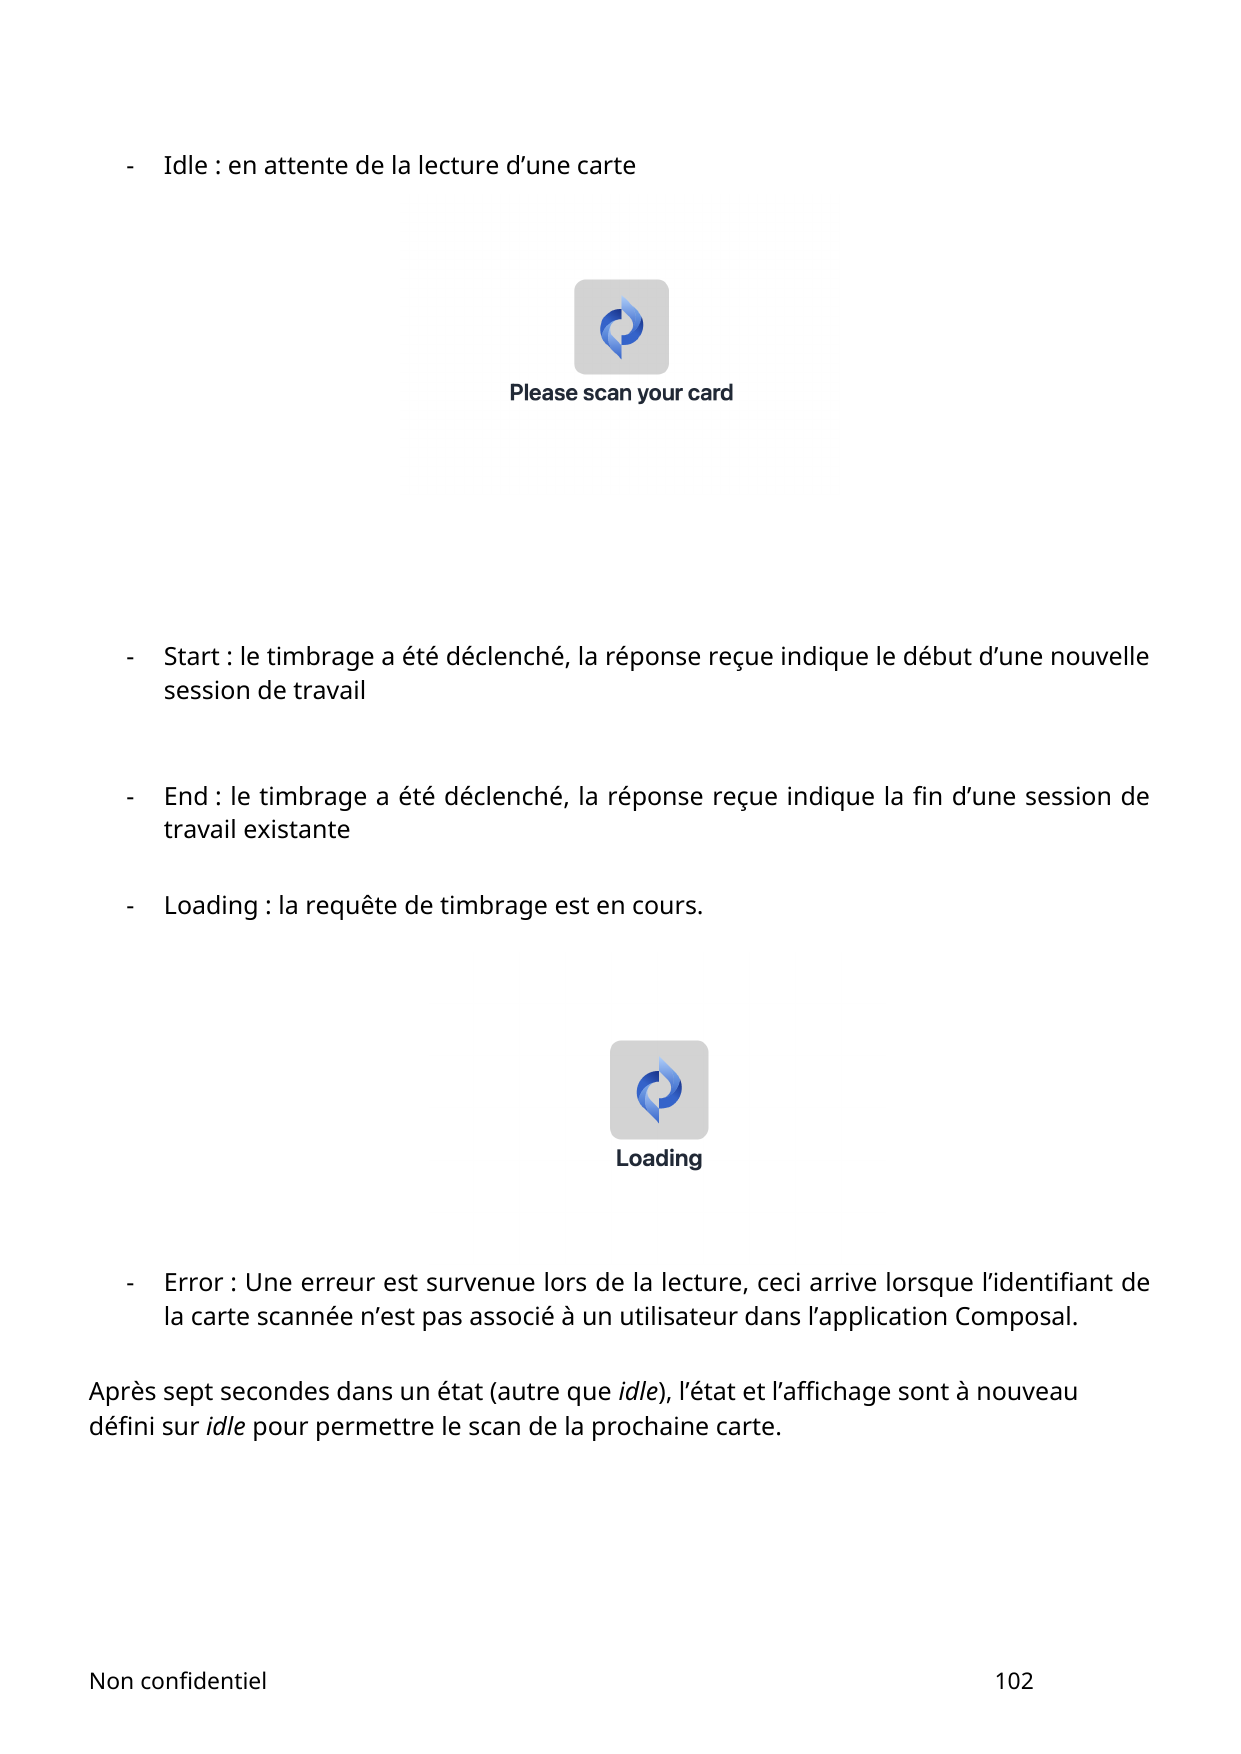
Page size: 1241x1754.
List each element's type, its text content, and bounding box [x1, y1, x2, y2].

list Error : Une erreur est survenue lors de la lecture, ceci arrive lorsque l’identifiant de la carte scannée n’est pas associé à un utilisateur dans l’application Composal. [126, 1265, 1152, 1333]
text Après sept secondes dans un état (autre que idle), l’état et l’affichage sont à nouveau défini sur idle pour permettre le scan de la prochaine carte. [89, 1374, 1152, 1442]
list Start : le timbrage a été déclenché, la réponse reçue indique le début d’une nouvelle session de travail [126, 638, 1152, 706]
list Idle : en attente de la lecture d’une carte [126, 148, 1152, 182]
list Loading : la requête de timbrage est en cours. [126, 887, 1152, 922]
picture [428, 952, 887, 1265]
picture [400, 194, 840, 495]
list End : le timbrage a été déclenché, la réponse reçue indique la fin d’une session de travail existante [126, 778, 1152, 846]
